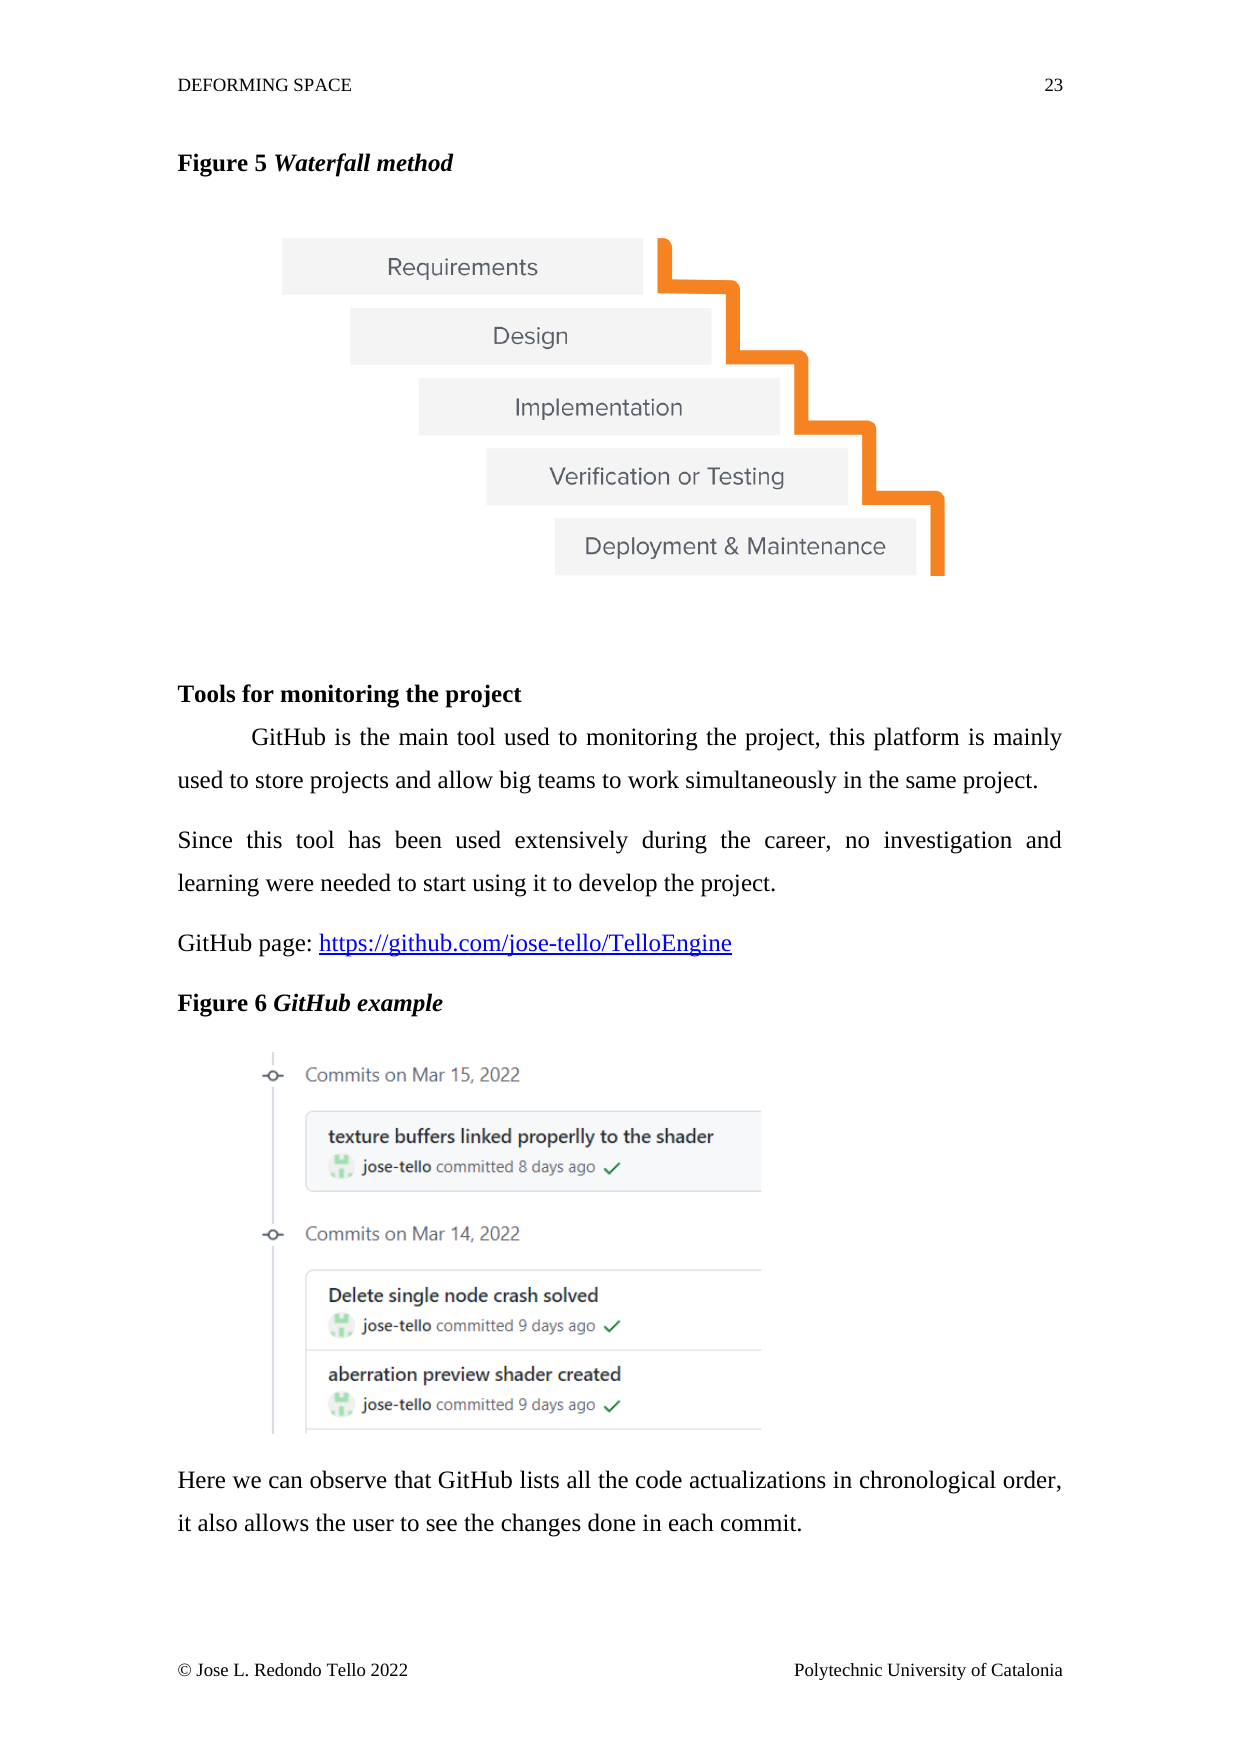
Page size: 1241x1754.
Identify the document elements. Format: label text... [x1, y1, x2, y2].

picture [233, 211, 1007, 589]
text Figure 5 Waterfall method [177, 148, 1063, 176]
subtitle Tools for monitoring the project [177, 679, 1063, 708]
text Figure 6 GitHub example [177, 988, 1063, 1017]
text GitHub page: https://github.com/jose-tello/TelloEngine [177, 928, 1063, 957]
text GitHub is the main tool used to monitoring the project, this platform is mainly used to store projects and allow big teams to work simultaneously in the same project. [177, 722, 1063, 794]
text Since this tool has been used extensively during the career, no investigation and learning were needed to start using it to develop the project. [177, 825, 1063, 897]
picture [177, 1052, 762, 1434]
text Here we can observe that GitHub lists all the code actualizations in chronological order, it also allows the user to see the changes done in each commit. [177, 1465, 1063, 1537]
